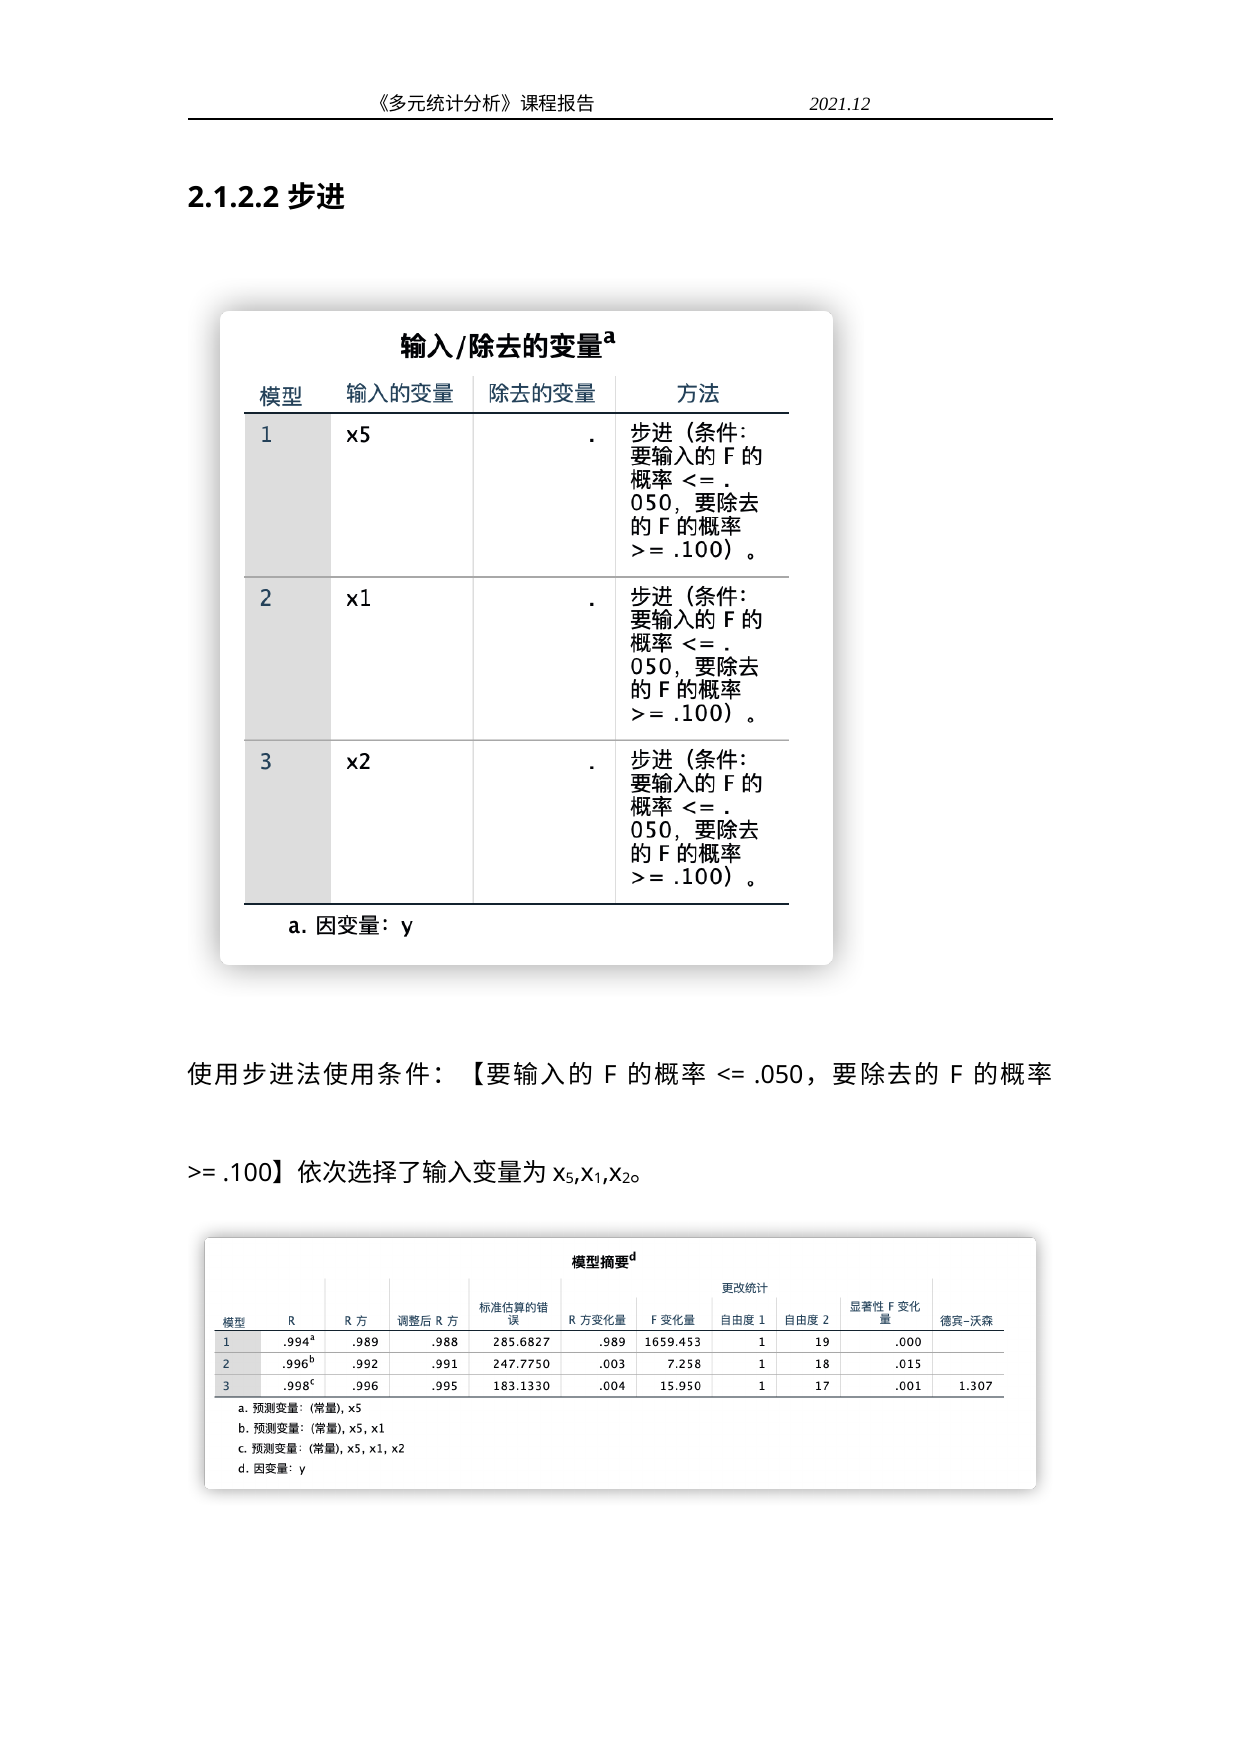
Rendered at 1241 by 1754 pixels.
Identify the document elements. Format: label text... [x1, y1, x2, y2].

text 使用步进法使用条件：【要输入的 F 的概率 <= .050，要除去的 F 的概率 >= .100】依次选择了输入变量为x5,x1,x2。 [187, 1040, 1053, 1203]
picture [187, 278, 865, 997]
picture [187, 1220, 1053, 1506]
subtitle 2.1.2.2 步进 [187, 162, 1053, 227]
